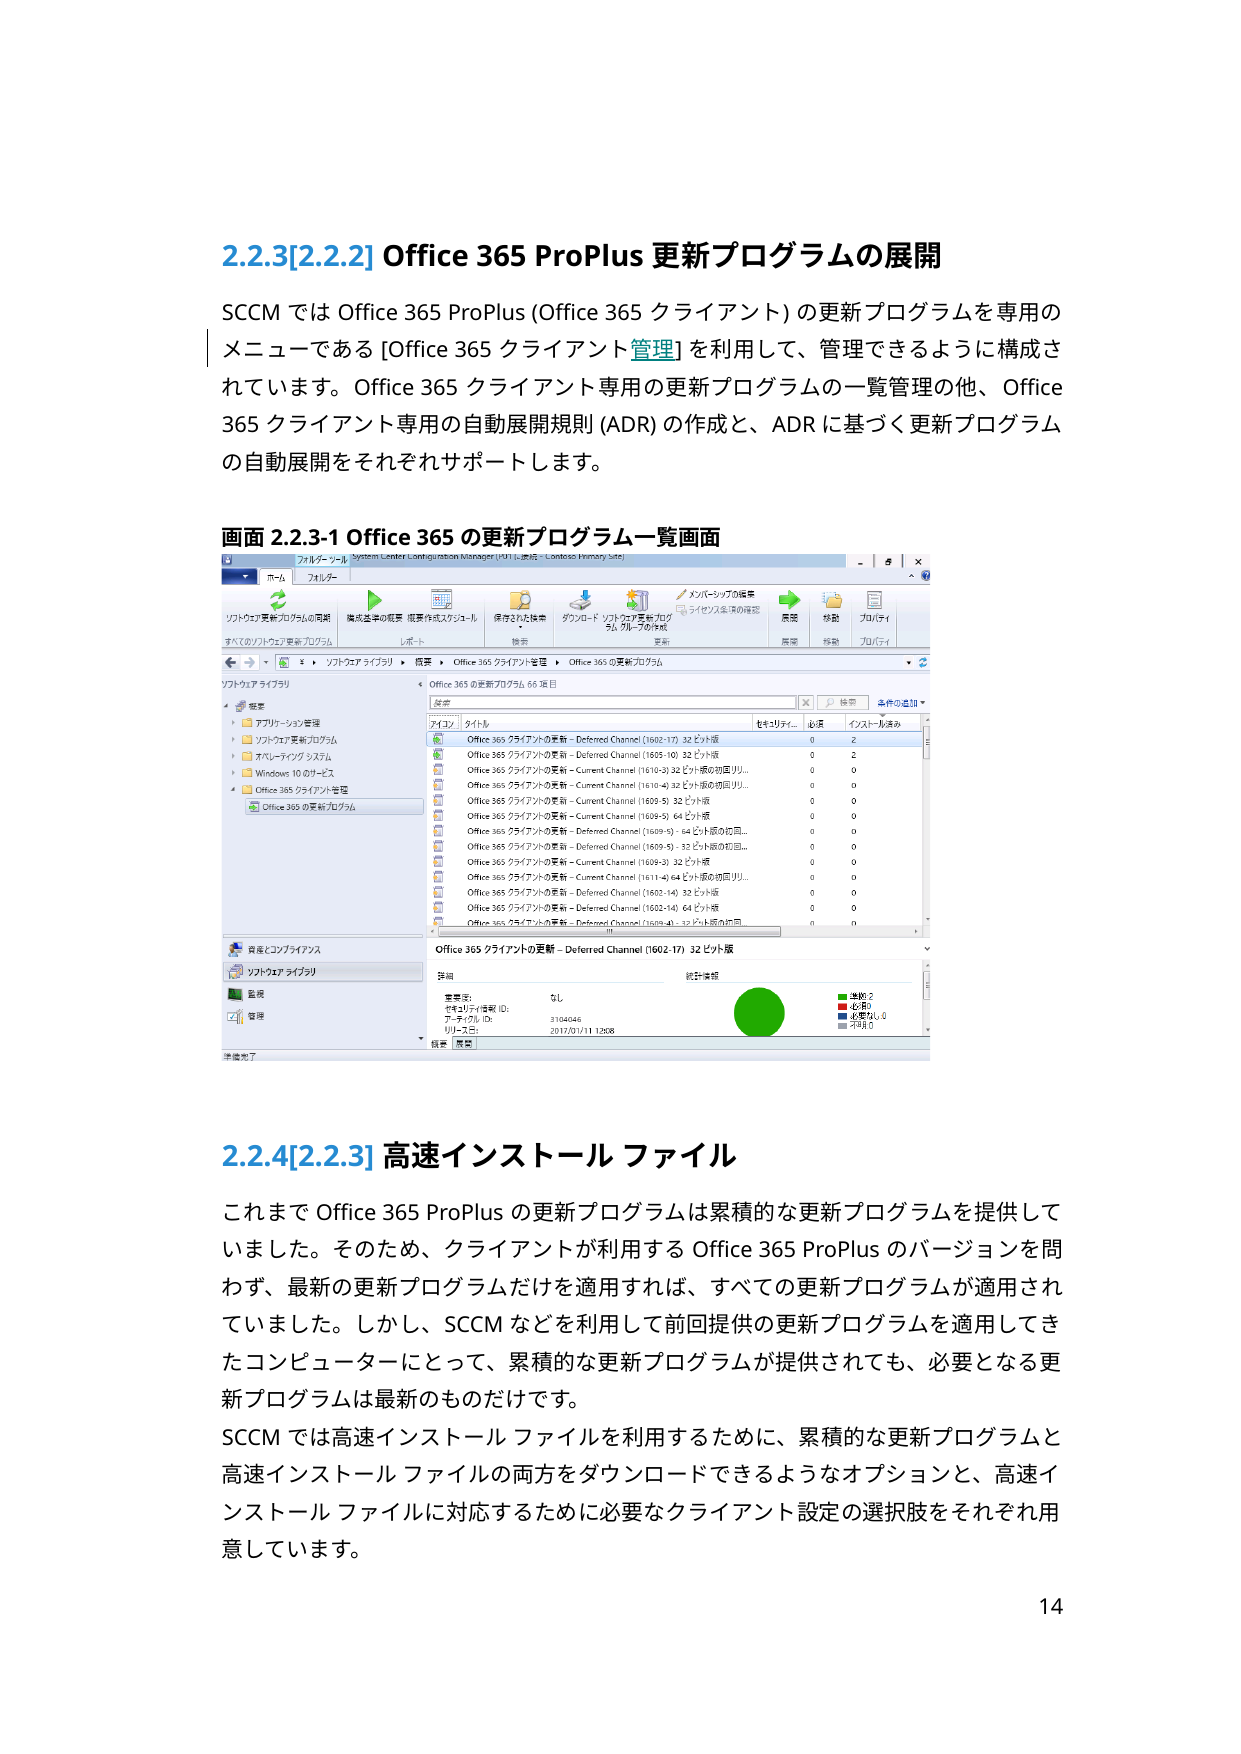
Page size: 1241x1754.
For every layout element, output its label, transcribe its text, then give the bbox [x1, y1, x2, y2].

text 画面 2.2.3- Office 365 の更新プログラム一覧画面 [222, 517, 1063, 554]
subtitle Office 365 ProPlus 更新プログラムの展開 [222, 217, 1063, 292]
text SCCM では Office 365 ProPlus (Office 365 クライアント) の更新プログラムを専用のメニューである [Office 365 クライアント] を利用して、管理できるように構成されています。Office 365 クライアント専用の更新プログラムの一覧管理の他、Office 365 クライアント専用の自動展開規則 (ADR) の作成と、ADR に基づく更新プログラムの自動展開をそれぞれサポートします。 [222, 292, 1063, 479]
text SCCM では高速インストール ファイルを利用するために、累積的な更新プログラムと高速インストール ファイルの両方をダウンロードできるようなオプションと、高速インストール ファイルに対応するために必要なクライアント設定の選択肢をそれぞれ用意しています。 [222, 1417, 1063, 1567]
picture [221, 554, 931, 1061]
text これまで Office 365 ProPlus の更新プログラムは累積的な更新プログラムを提供していました。そのため、クライアントが利用する Office 365 ProPlus のバージョンを問わず、最新の更新プログラムだけを適用すれば、すべての更新プログラムが適用されていました。しかし、SCCM などを利用して前回提供の更新プログラムを適用してきたコンピューターにとって、累積的な更新プログラムが提供されても、必要となる更新プログラムは最新のものだけです。 [222, 1192, 1063, 1417]
subtitle 高速インストール ファイル [222, 1117, 1063, 1192]
